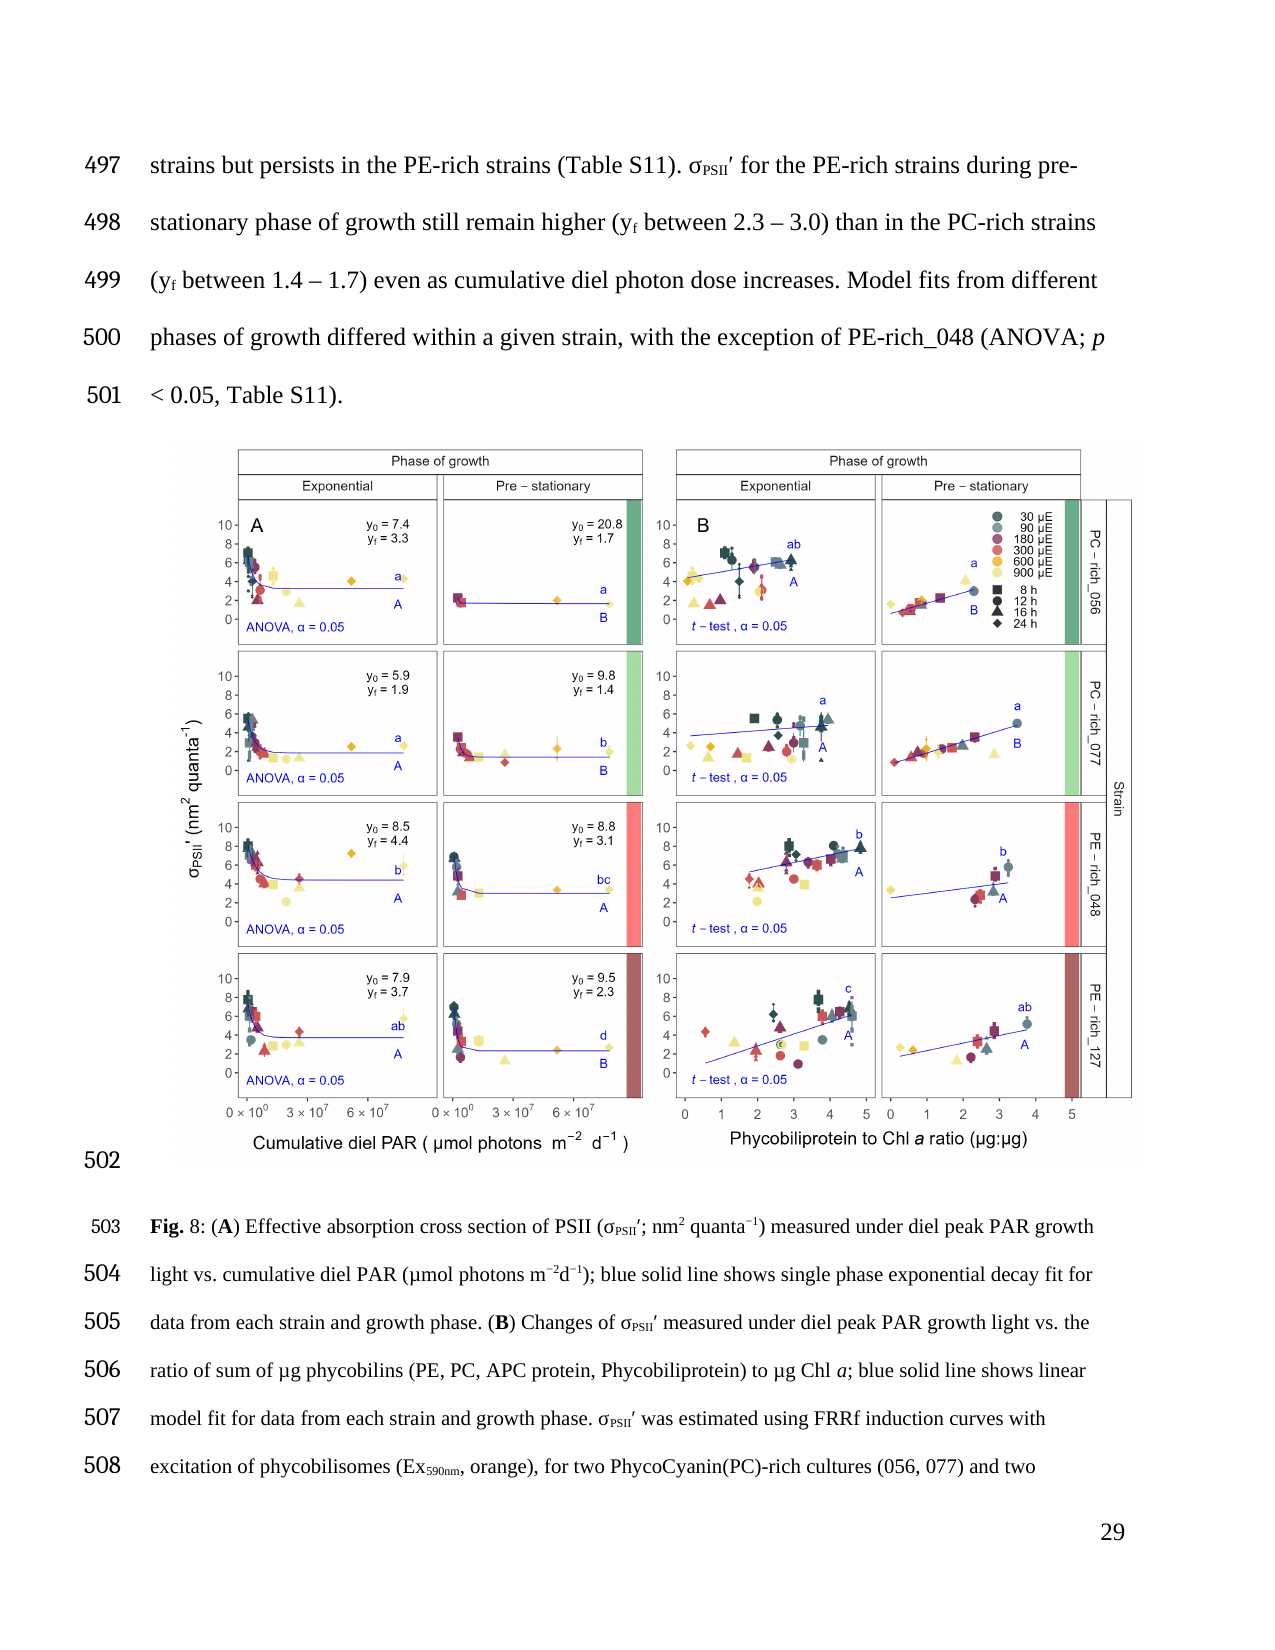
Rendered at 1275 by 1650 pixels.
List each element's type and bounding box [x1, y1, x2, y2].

text [150, 150, 1125, 409]
text [150, 1214, 1125, 1478]
picture [168, 437, 1144, 1169]
